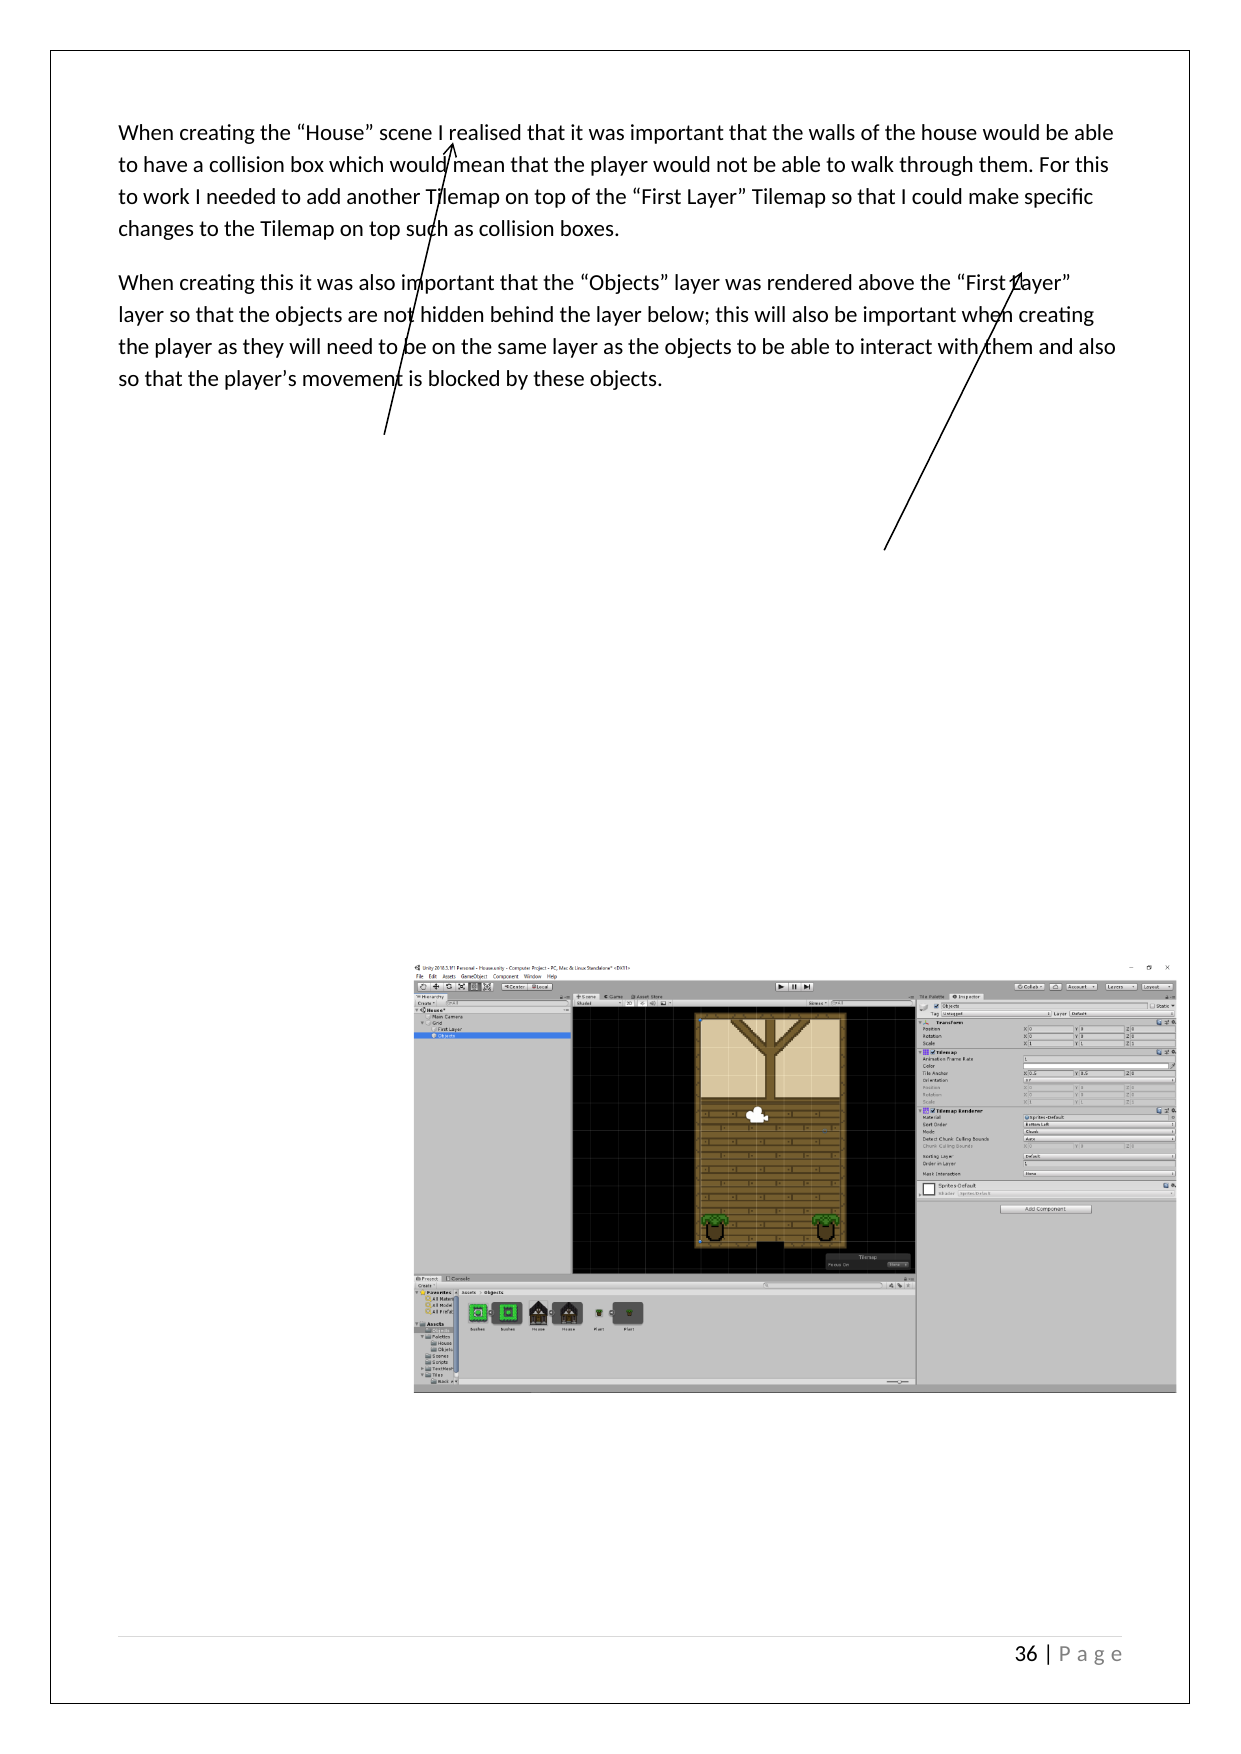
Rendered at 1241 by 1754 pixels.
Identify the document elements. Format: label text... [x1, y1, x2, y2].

text When creating the “House” scene I realised that it was important that the walls of the house would be able to have a collision box which would mean that the player would not be able to walk through them. For this to work I needed to add another Tilemap on top of the “First Layer” Tilemap so that I could make specific changes to the Tilemap on top such as collision boxes. [118, 118, 1122, 243]
text When creating this it was also important that the “Objects” layer was rendered above the “First Layer” layer so that the objects are not hidden behind the layer below; this will also be important when creating the player as they will need to be on the same layer as the objects to be able to interact with them and also so that the player’s movement is blocked by these objects. [396, 268, 1122, 392]
picture [413, 963, 1177, 1393]
text When creating this it was also important that the “Objects” layer was rendered above the “First Layer” layer so that the objects are not hidden behind the layer below; this will also be important when creating the player as they will need to be on the same layer as the objects to be able to interact with them and also so that the player’s movement is blocked by these objects. [118, 268, 422, 392]
